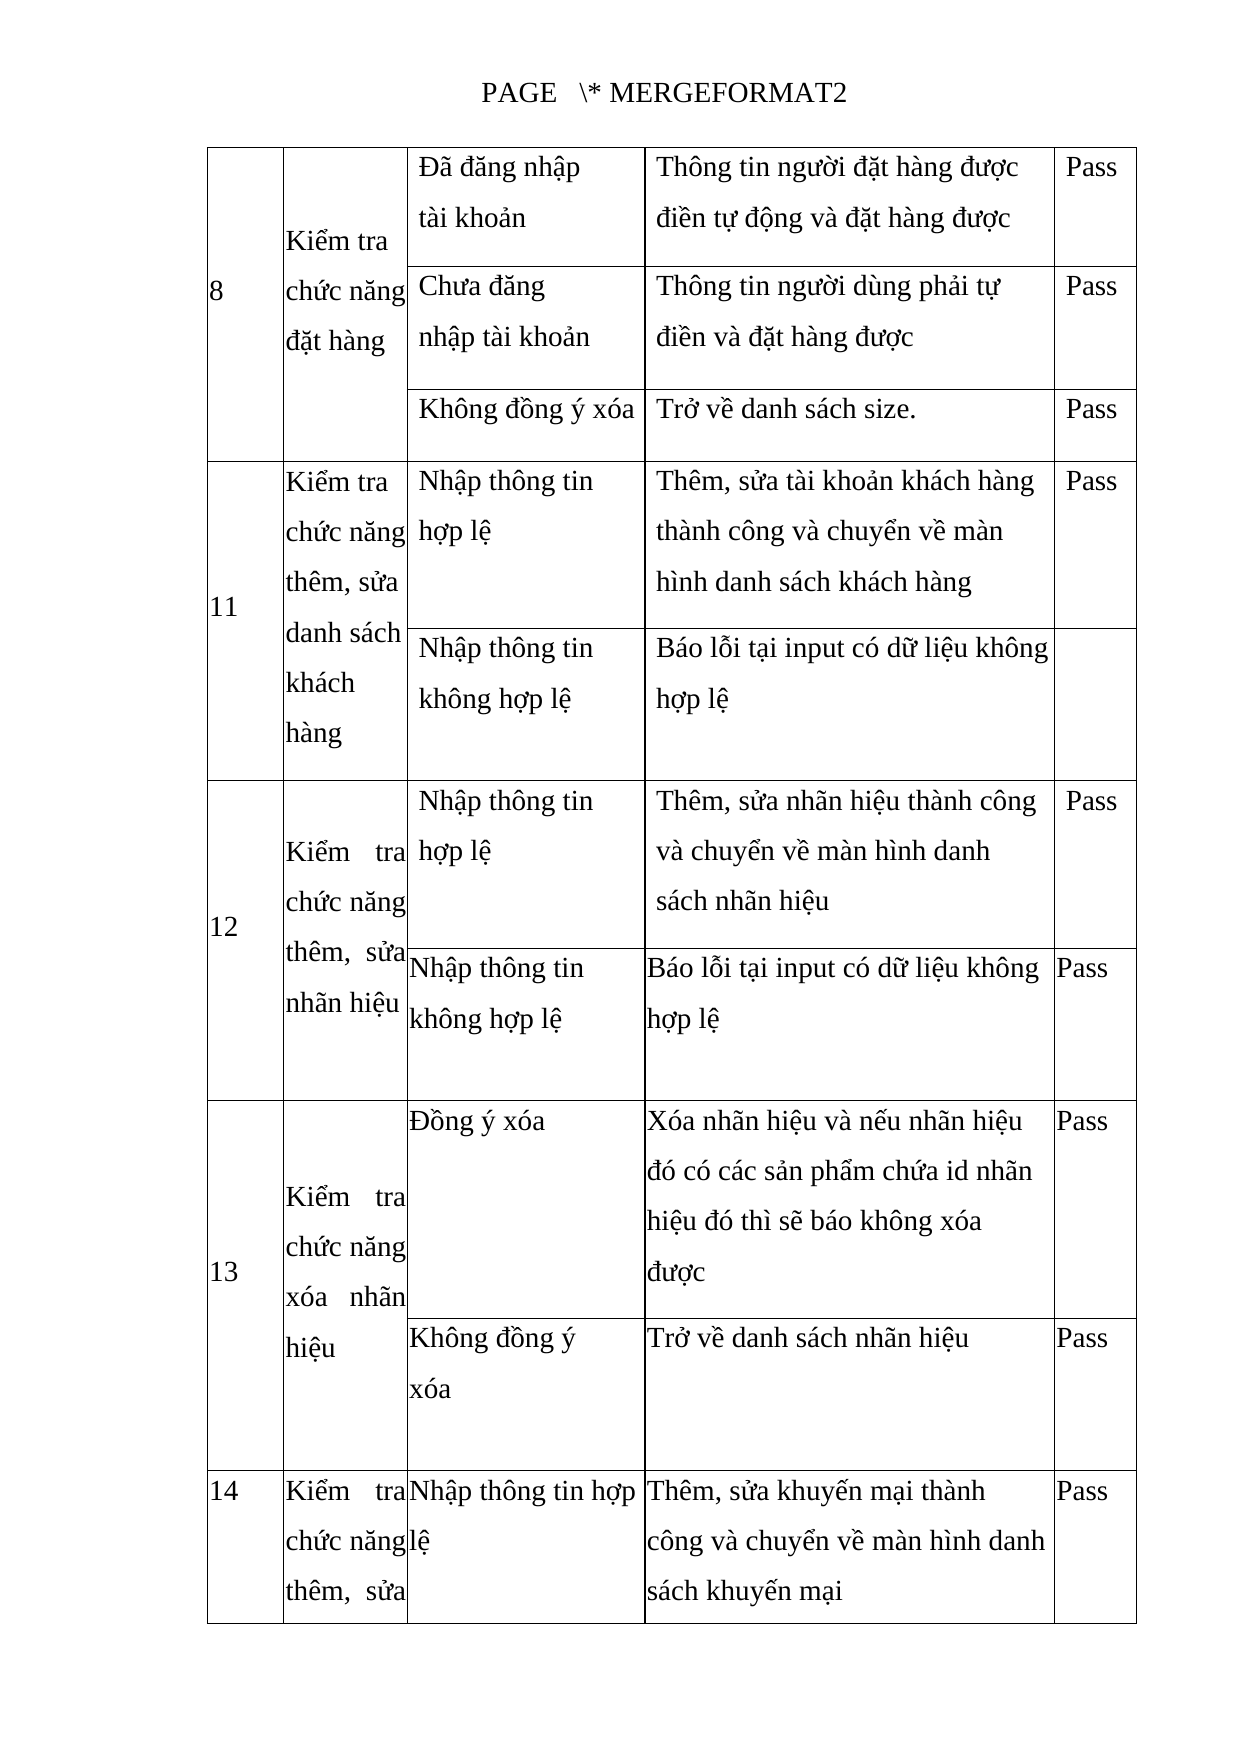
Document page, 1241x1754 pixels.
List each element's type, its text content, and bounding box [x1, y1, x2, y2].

table_cell Nhập thông tin không hợp lệ [408, 629, 644, 780]
table_cell Pass [1055, 148, 1136, 266]
table_cell Thông tin người đặt hàng được điền tự động và đặt hàng được [646, 148, 1054, 266]
table_cell Kiểm tra chức năng thêm, sửa nhãn hiệu [284, 781, 407, 1100]
table_cell Kiểm tra chức năng xóa nhãn hiệu [284, 1101, 407, 1470]
table_cell Thông tin người dùng phải tự điền và đặt hàng được [646, 267, 1054, 389]
table_cell Không đồng ý xóa [408, 390, 644, 461]
table_cell 11 [208, 462, 283, 780]
table_cell 12 [208, 781, 283, 1100]
table_cell Pass [1055, 390, 1136, 461]
table_cell Pass [1055, 1471, 1136, 1622]
table_cell Thêm, sửa khuyến mại thành công và chuyển về màn hình danh sách khuyến mại [646, 1471, 1054, 1622]
table_cell Đã đăng nhập tài khoản [408, 148, 644, 266]
table_cell Báo lỗi tại input có dữ liệu không hợp lệ [646, 949, 1054, 1100]
table_cell Thêm, sửa tài khoản khách hàng thành công và chuyển về màn hình danh sách khách hàng [646, 462, 1054, 628]
table_cell Đồng ý xóa [408, 1101, 644, 1318]
table_cell Trở về danh sách size. [646, 390, 1054, 461]
table_cell Nhập thông tin hợp lệ [408, 1471, 644, 1622]
table_cell Chưa đăng nhập tài khoản [408, 267, 644, 389]
table_cell Pass [1055, 1101, 1136, 1318]
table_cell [284, 1471, 407, 1622]
table_cell [1055, 629, 1136, 780]
table_cell Pass [1055, 781, 1136, 948]
table_cell Nhập thông tin hợp lệ [408, 462, 644, 628]
table_cell Trở về danh sách nhãn hiệu [646, 1319, 1054, 1470]
table_cell Xóa nhãn hiệu và nếu nhãn hiệu đó có các sản phẩm chứa id nhãn hiệu đó thì sẽ báo không xóa được [646, 1101, 1054, 1318]
table_cell Kiểm tra chức năng thêm, sửa danh sách khách hàng [284, 462, 407, 780]
table_cell 13 [208, 1101, 283, 1470]
table_cell 8 [208, 148, 283, 461]
table_cell Báo lỗi tại input có dữ liệu không hợp lệ [646, 629, 1054, 780]
table_cell Thêm, sửa nhãn hiệu thành công và chuyển về màn hình danh sách nhãn hiệu [646, 781, 1054, 948]
table_cell Pass [1055, 949, 1136, 1100]
table_cell Kiểm tra chức năng đặt hàng [284, 148, 407, 461]
table_cell Pass [1055, 1319, 1136, 1470]
table_cell 14 [208, 1471, 283, 1622]
table_cell Không đồng ý xóa [408, 1319, 644, 1470]
table_cell Nhập thông tin không hợp lệ [408, 949, 644, 1100]
table_cell Pass [1055, 267, 1136, 389]
table_cell Nhập thông tin hợp lệ [408, 781, 644, 948]
table_cell Pass [1055, 462, 1136, 628]
